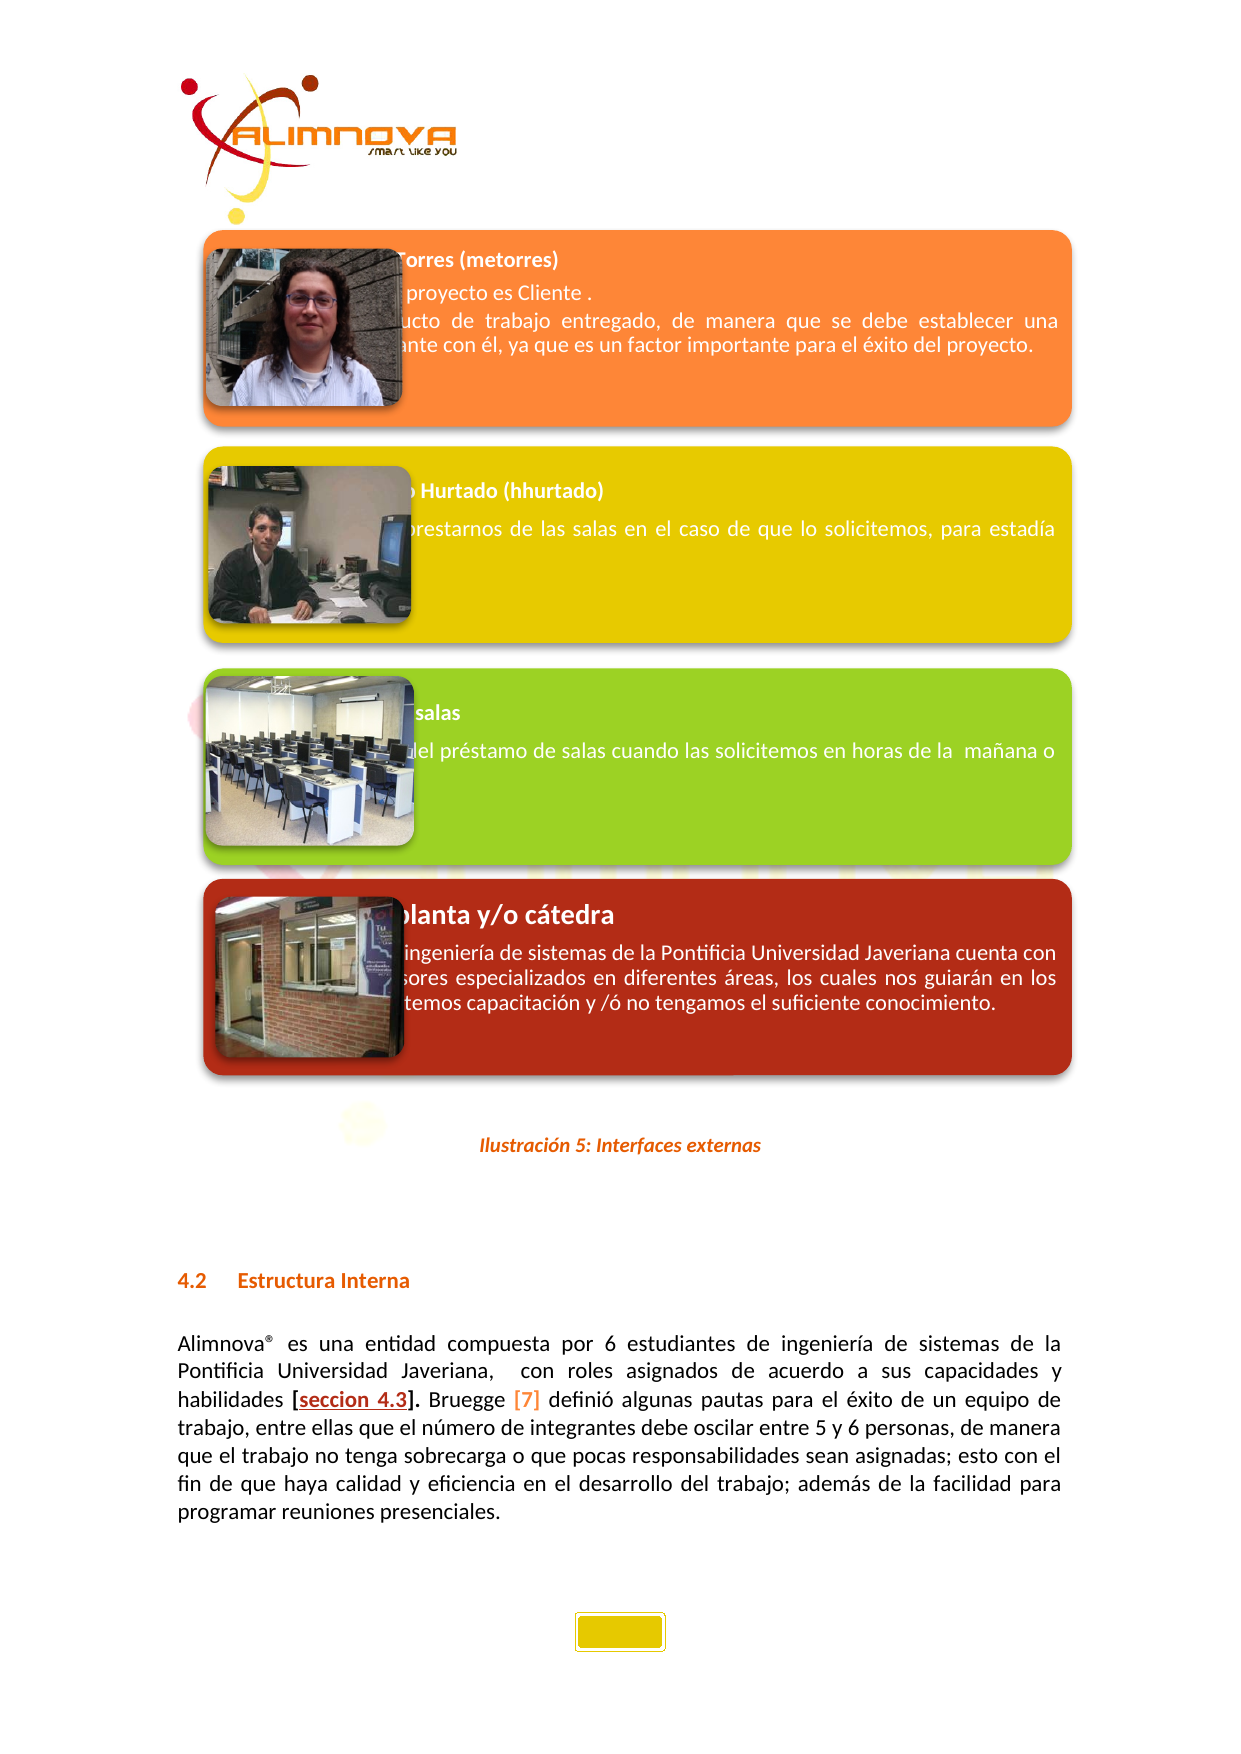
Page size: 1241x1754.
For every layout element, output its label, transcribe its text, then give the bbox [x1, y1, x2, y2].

picture [208, 466, 412, 624]
picture [206, 248, 403, 406]
subtitle Estructura Interna [177, 1266, 1063, 1294]
text Ilustración 5: Interfaces externas [177, 1132, 1063, 1157]
picture [205, 676, 414, 846]
picture [177, 73, 458, 226]
picture [215, 896, 405, 1058]
